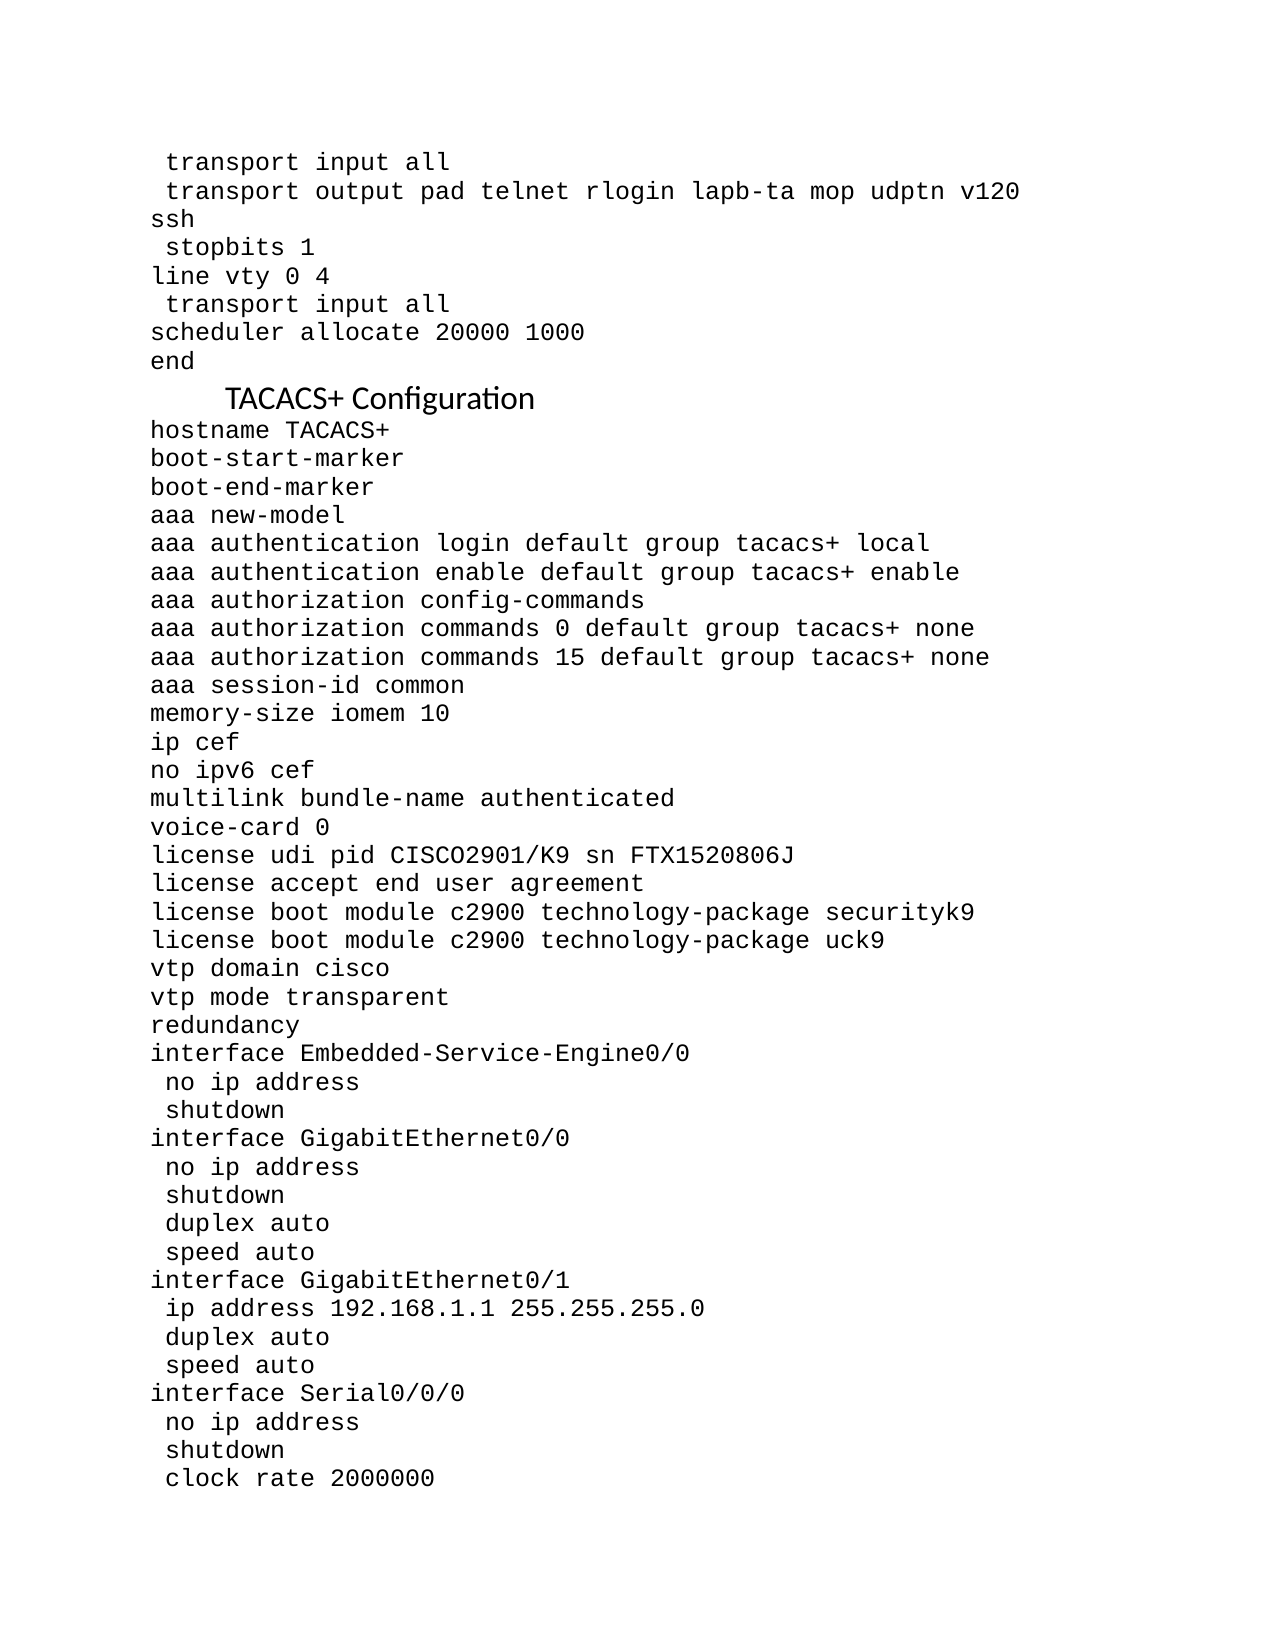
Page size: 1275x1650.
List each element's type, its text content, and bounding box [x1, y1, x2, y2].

text redundancy [150, 1012, 1050, 1041]
text boot-end-marker [150, 474, 1050, 502]
text license udi pid CISCO2901/K9 sn FTX1520806J [150, 842, 1050, 871]
text boot-start-marker [150, 446, 1050, 474]
text duplex auto [150, 1324, 1050, 1352]
text vtp domain cisco [150, 956, 1050, 984]
text license boot module c2900 technology-package uck9 [150, 927, 1050, 956]
text transport output pad telnet rlogin lapb-ta mop udptn v120 ssh [150, 178, 1050, 235]
text shutdown [150, 1182, 1050, 1211]
text aaa new-model [150, 502, 1050, 531]
text memory-size iomem 10 [150, 701, 1050, 729]
text aaa authentication login default group tacacs+ local [150, 531, 1050, 559]
text clock rate 2000000 [150, 1466, 1050, 1494]
text transport input all [150, 150, 1050, 178]
text stopbits 1 [150, 235, 1050, 263]
text aaa authorization commands 0 default group tacacs+ none [150, 616, 1050, 644]
text hostname TACACS+ [150, 417, 1050, 446]
text no ip address [150, 1069, 1050, 1097]
text vtp mode transparent [150, 984, 1050, 1012]
text shutdown [150, 1437, 1050, 1466]
text no ipv6 cef [150, 757, 1050, 786]
text no ip address [150, 1154, 1050, 1182]
text shutdown [150, 1097, 1050, 1126]
text ip cef [150, 729, 1050, 757]
text license boot module c2900 technology-package securityk9 [150, 899, 1050, 927]
text multilink bundle-name authenticated [150, 786, 1050, 814]
text line vty 0 4 [150, 263, 1050, 292]
text end [150, 348, 1050, 377]
text aaa authentication enable default group tacacs+ enable [150, 559, 1050, 587]
text aaa authorization config-commands [150, 587, 1050, 616]
text speed auto [150, 1352, 1050, 1381]
text duplex auto [150, 1211, 1050, 1239]
text interface Embedded-Service-Engine0/0 [150, 1041, 1050, 1069]
text interface Serial0/0/0 [150, 1381, 1050, 1409]
text license accept end user agreement [150, 871, 1050, 899]
text transport input all [150, 292, 1050, 320]
text interface GigabitEthernet0/1 [150, 1267, 1050, 1296]
text voice-card 0 [150, 814, 1050, 842]
text interface GigabitEthernet0/0 [150, 1126, 1050, 1154]
text no ip address [150, 1409, 1050, 1437]
text speed auto [150, 1239, 1050, 1267]
text TACACS+ Configuration [150, 377, 1117, 417]
text aaa session-id common [150, 672, 1050, 701]
text ip address 192.168.1.1 255.255.255.0 [150, 1296, 1050, 1324]
text scheduler allocate 20000 1000 [150, 320, 1050, 348]
text aaa authorization commands 15 default group tacacs+ none [150, 644, 1050, 672]
